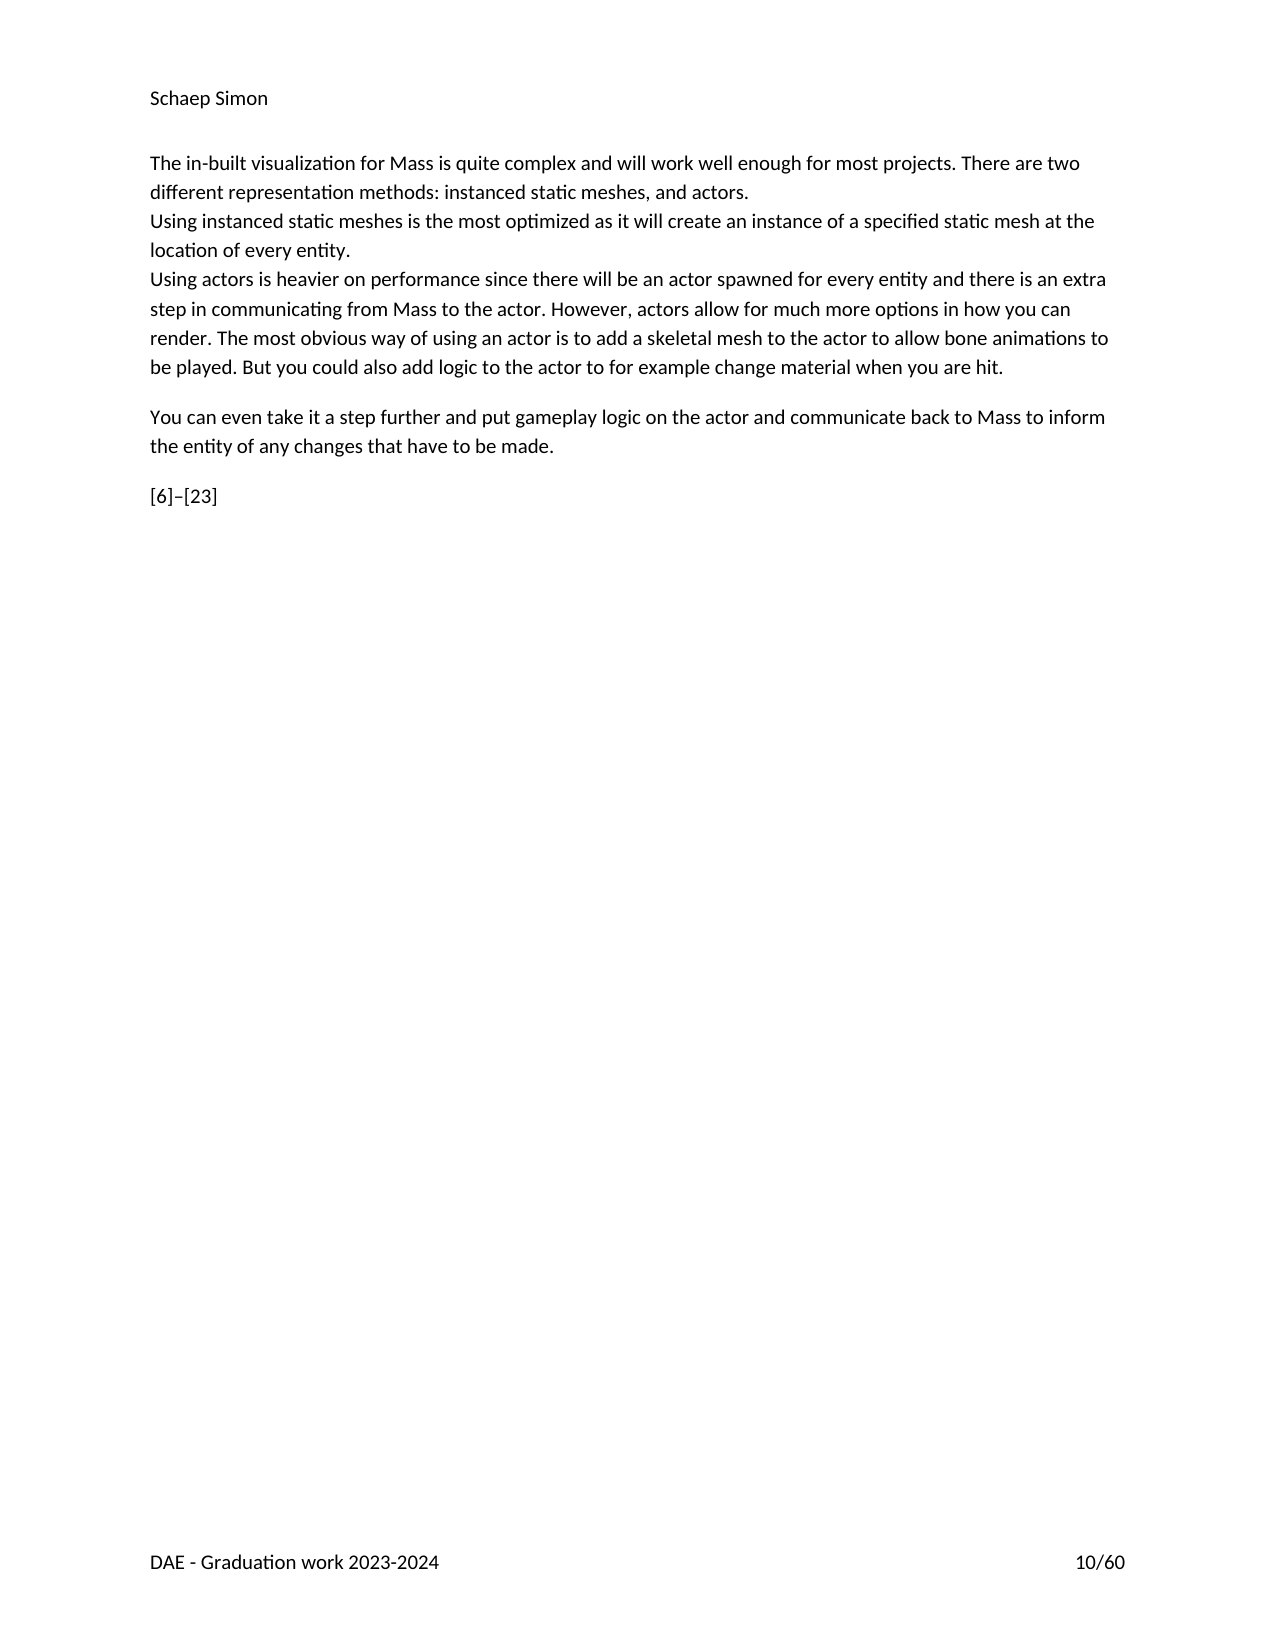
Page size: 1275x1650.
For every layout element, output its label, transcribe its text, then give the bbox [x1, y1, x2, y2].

text [6]–[23] [150, 483, 1125, 509]
text The in-built visualization for Mass is quite complex and will work well enough for most projects. There are two different representation methods: instanced static meshes, and actors. Using instanced static meshes is the most optimized as it will create an instance of a specified static mesh at the location of every entity. Using actors is heavier on performance since there will be an actor spawned for every entity and there is an extra step in communicating from Mass to the actor. However, actors allow for much more options in how you can render. The most obvious way of using an actor is to add a skeletal mesh to the actor to allow bone animations to be played. But you could also add logic to the actor to for example change material when you are hit. [150, 150, 1125, 379]
text You can even take it a step further and put gameplay logic on the actor and communicate back to Mass to inform the entity of any changes that have to be made. [150, 404, 1125, 459]
